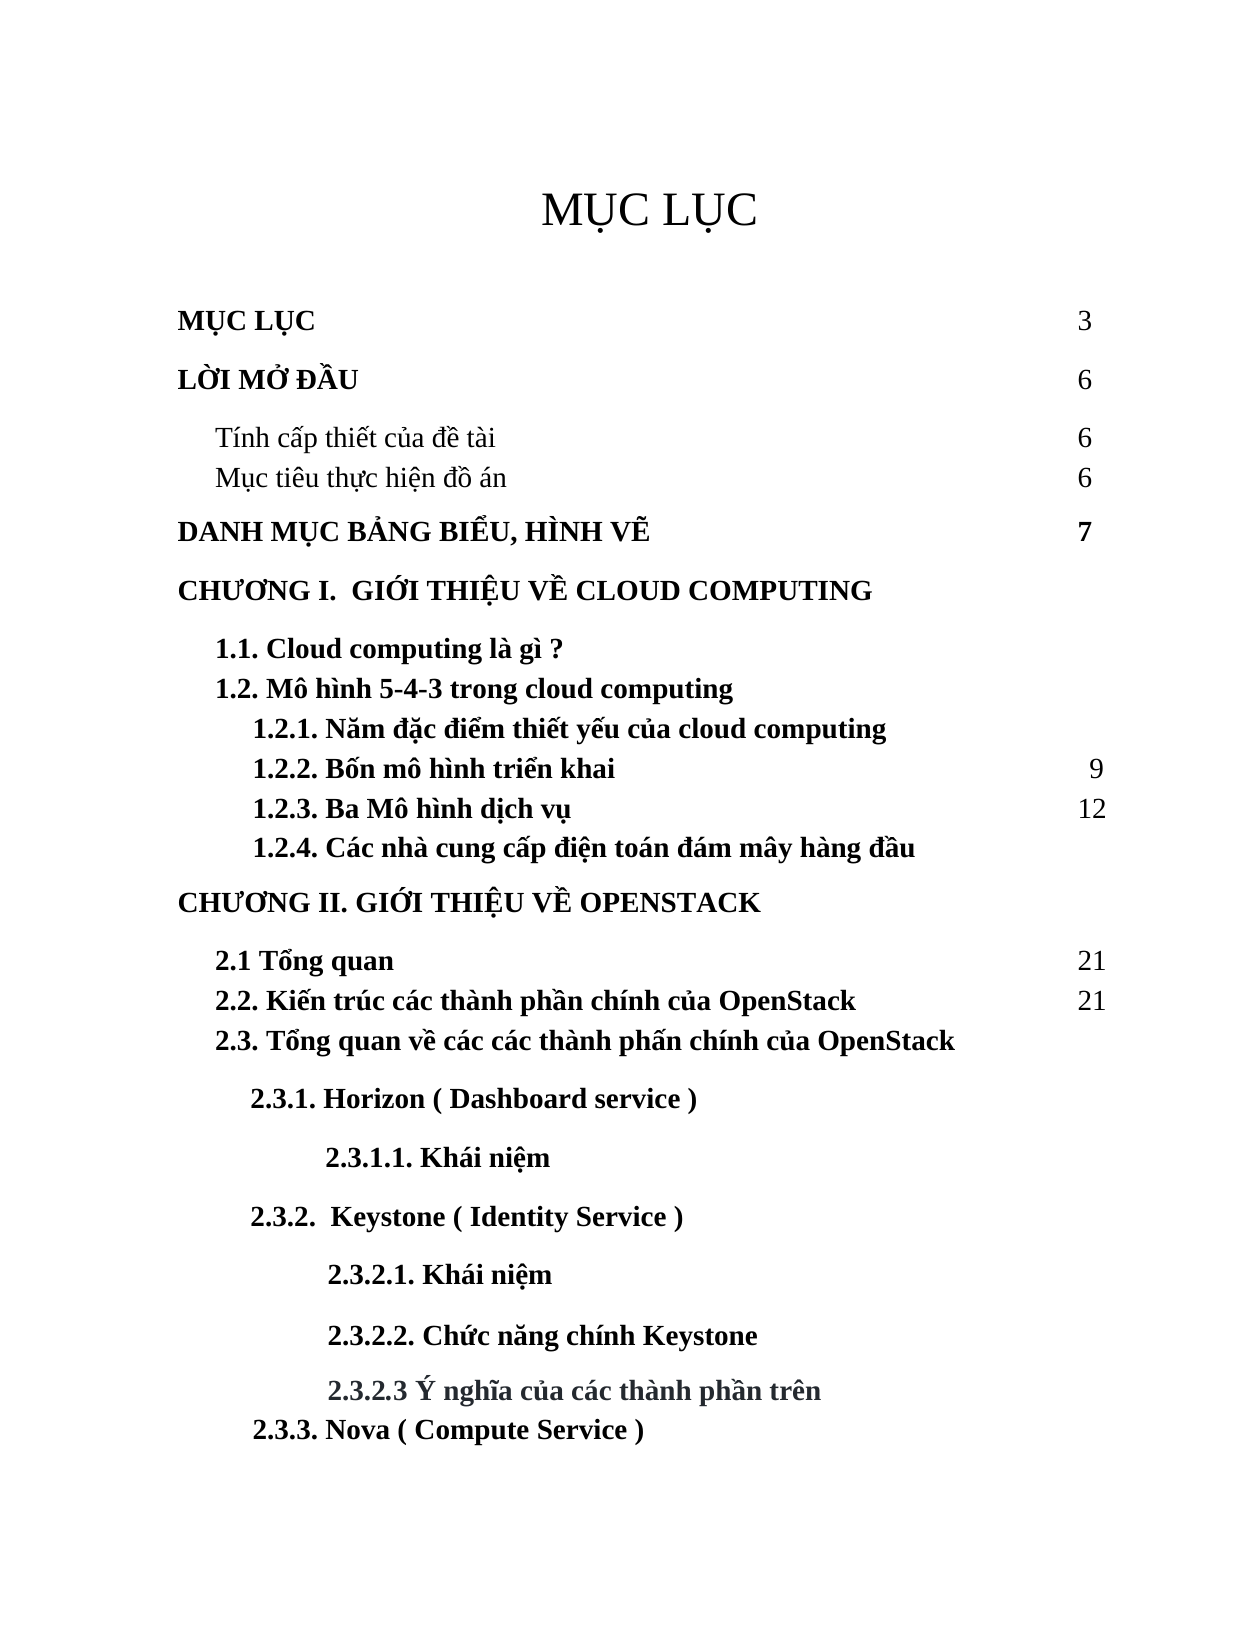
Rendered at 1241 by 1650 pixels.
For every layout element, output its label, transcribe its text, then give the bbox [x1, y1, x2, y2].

text LỜI MỞ ĐẦU 6 [177, 362, 1122, 395]
text 2.3.2. Keystone ( Identity Service ) [177, 1199, 1122, 1232]
text CHƯƠNG II. GIỚI THIỆU VỀ OPENSTACK [177, 885, 1122, 918]
text 2.3. Tổng quan về các các thành phấn chính của OpenStack [215, 1023, 1122, 1057]
text CHƯƠNG I. GIỚI THIỆU VỀ CLOUD COMPUTING [177, 573, 1122, 607]
text 1.2. Mô hình 5-4-3 trong cloud computing [215, 671, 1122, 705]
text 2.3.1. Horizon ( Dashboard service ) [177, 1082, 1122, 1115]
text Tính cấp thiết của đề tài 6 [215, 420, 1122, 454]
text 1.2.4. Các nhà cung cấp điện toán đám mây hàng đầu [252, 831, 1122, 864]
subtitle 2.3.2.3 Ý nghĩa của các thành phần trên [252, 1373, 1122, 1406]
text 1.1. Cloud computing là gì ? [215, 632, 1122, 665]
text DANH MỤC BẢNG BIỂU, HÌNH VẼ 7 [177, 514, 1122, 548]
text 1.2.1. Năm đặc điểm thiết yếu của cloud computing [252, 711, 1122, 745]
text 2.3.3. Nova ( Compute Service ) [252, 1412, 1122, 1446]
text MỤC LỤC 3 [177, 303, 1122, 337]
text 2.3.1.1. Khái niệm [252, 1140, 1122, 1174]
subtitle 2.3.2.2. Chức năng chính Keystone [252, 1318, 1122, 1352]
text 1.2.3. Ba Mô hình dịch vụ 12 [252, 791, 1122, 824]
text Mục tiêu thực hiện đồ án 6 [215, 460, 1122, 494]
text 2.3.2.1. Khái niệm [252, 1257, 1122, 1291]
text 2.1 Tổng quan 21 [215, 943, 1122, 977]
text 1.2.2. Bốn mô hình triển khai 9 [252, 751, 1122, 784]
text MỤC LỤC [177, 181, 1122, 236]
text 2.2. Kiến trúc các thành phần chính của OpenStack 21 [215, 983, 1122, 1017]
